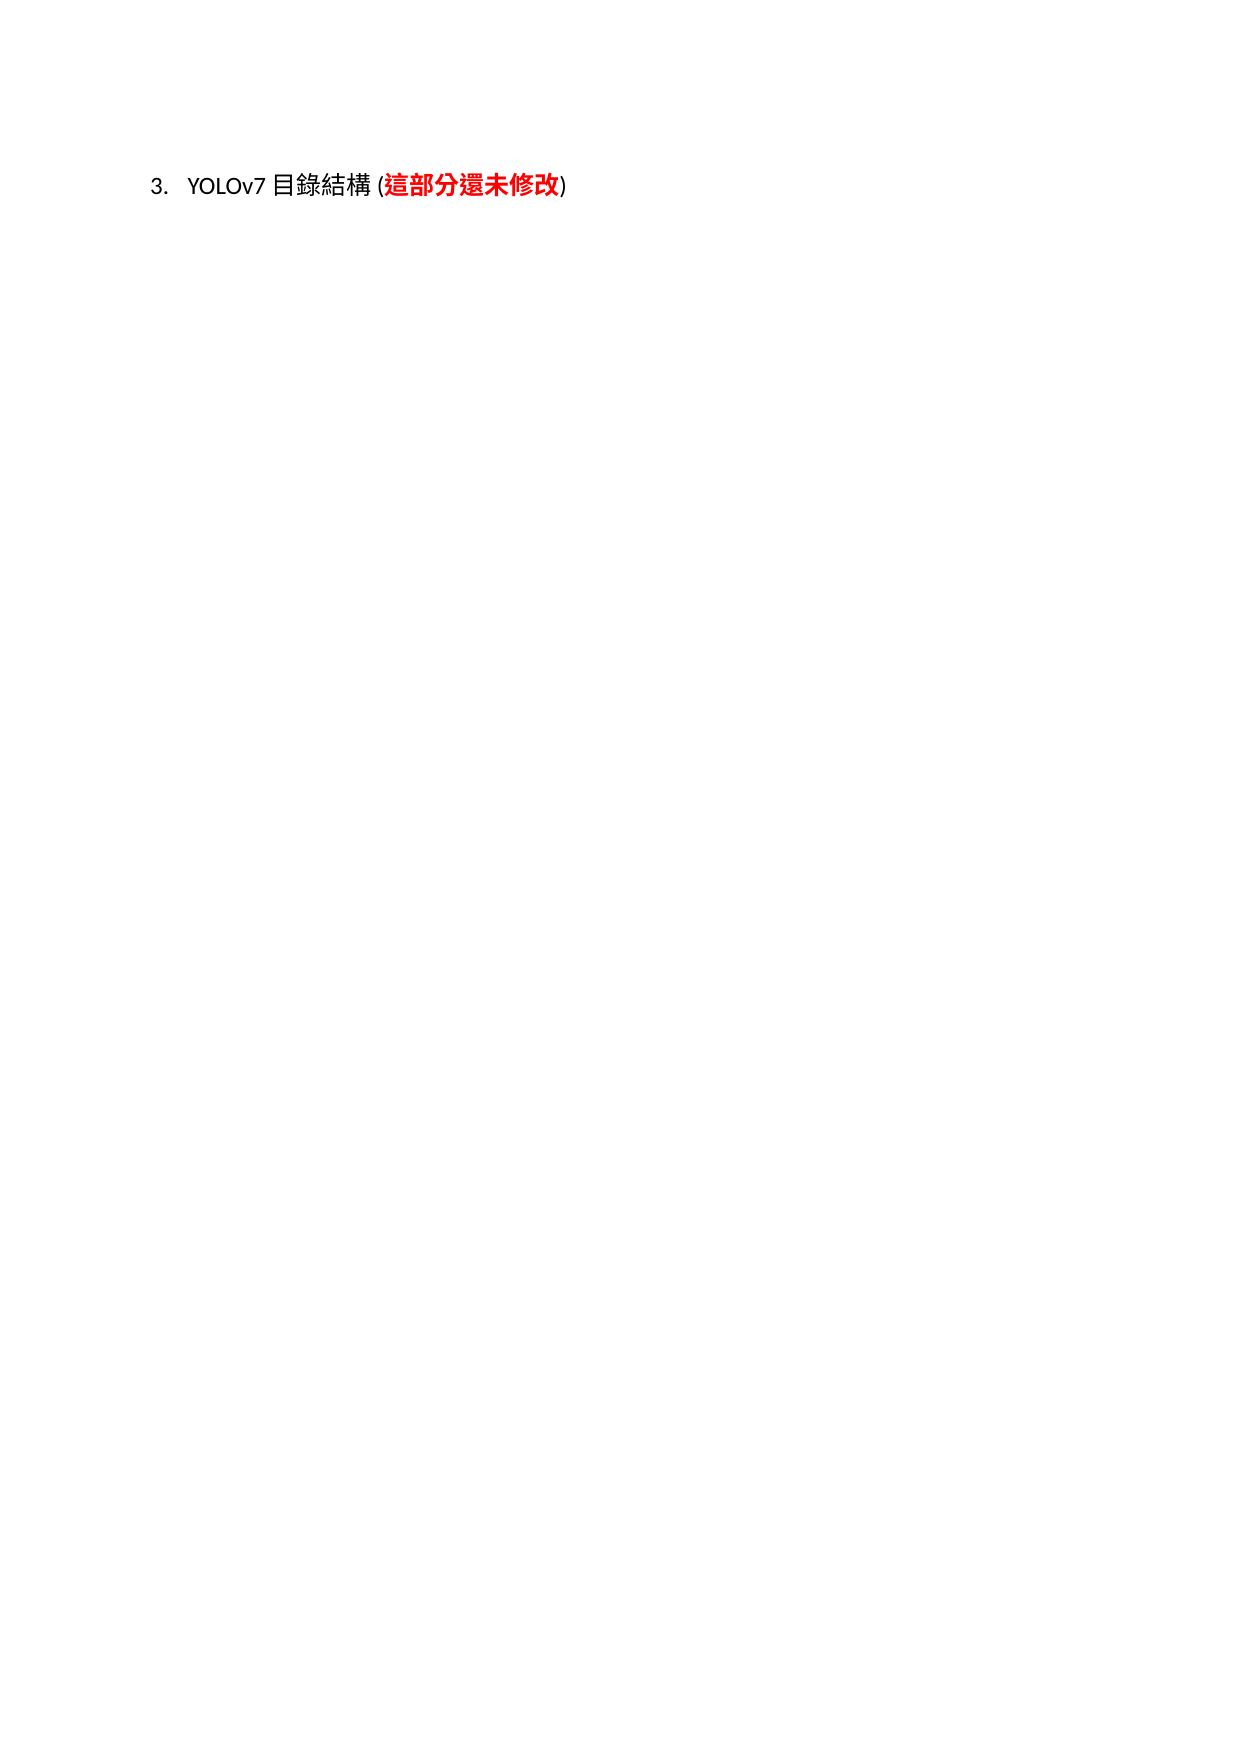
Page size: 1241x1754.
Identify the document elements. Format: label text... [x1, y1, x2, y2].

list YOLOv7目錄結構 (這部分還未修改) [150, 164, 1090, 202]
